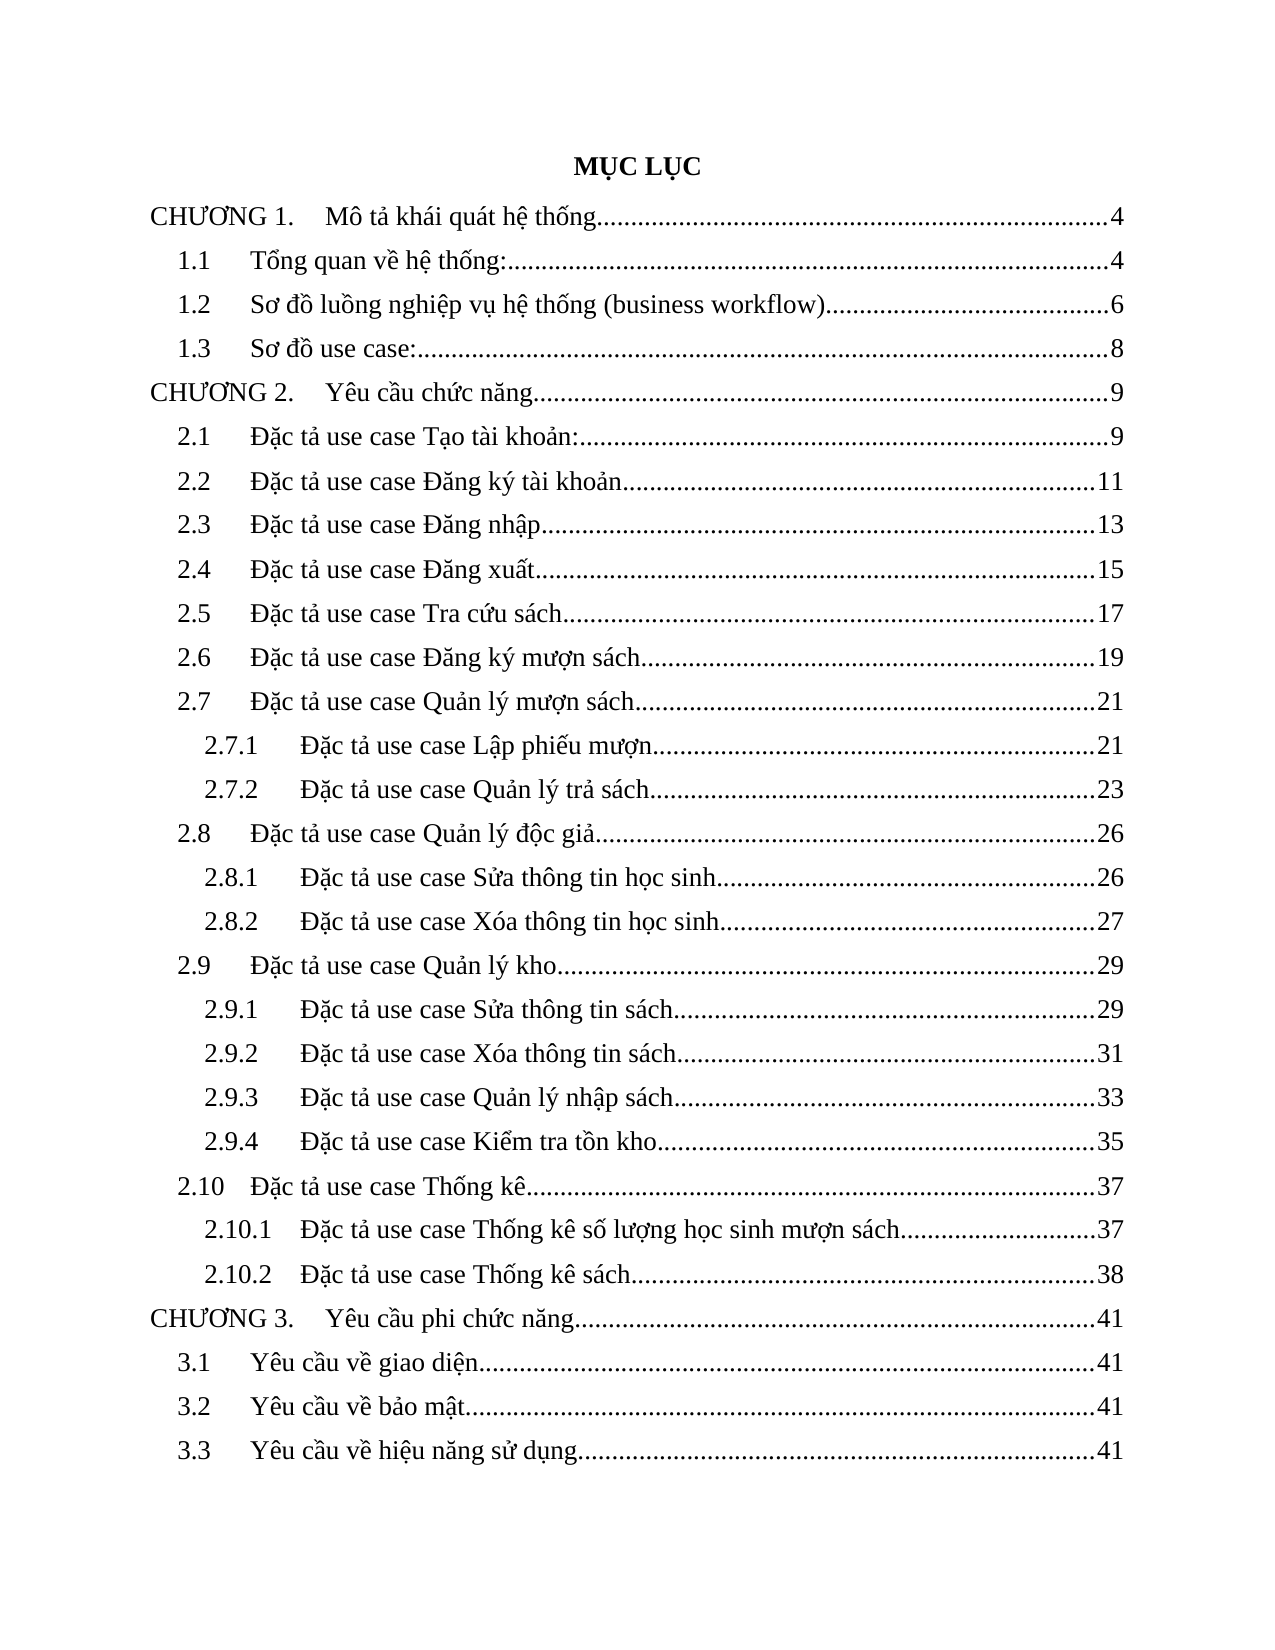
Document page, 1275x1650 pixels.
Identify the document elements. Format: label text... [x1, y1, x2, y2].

text MỤC LỤC [150, 150, 1125, 181]
